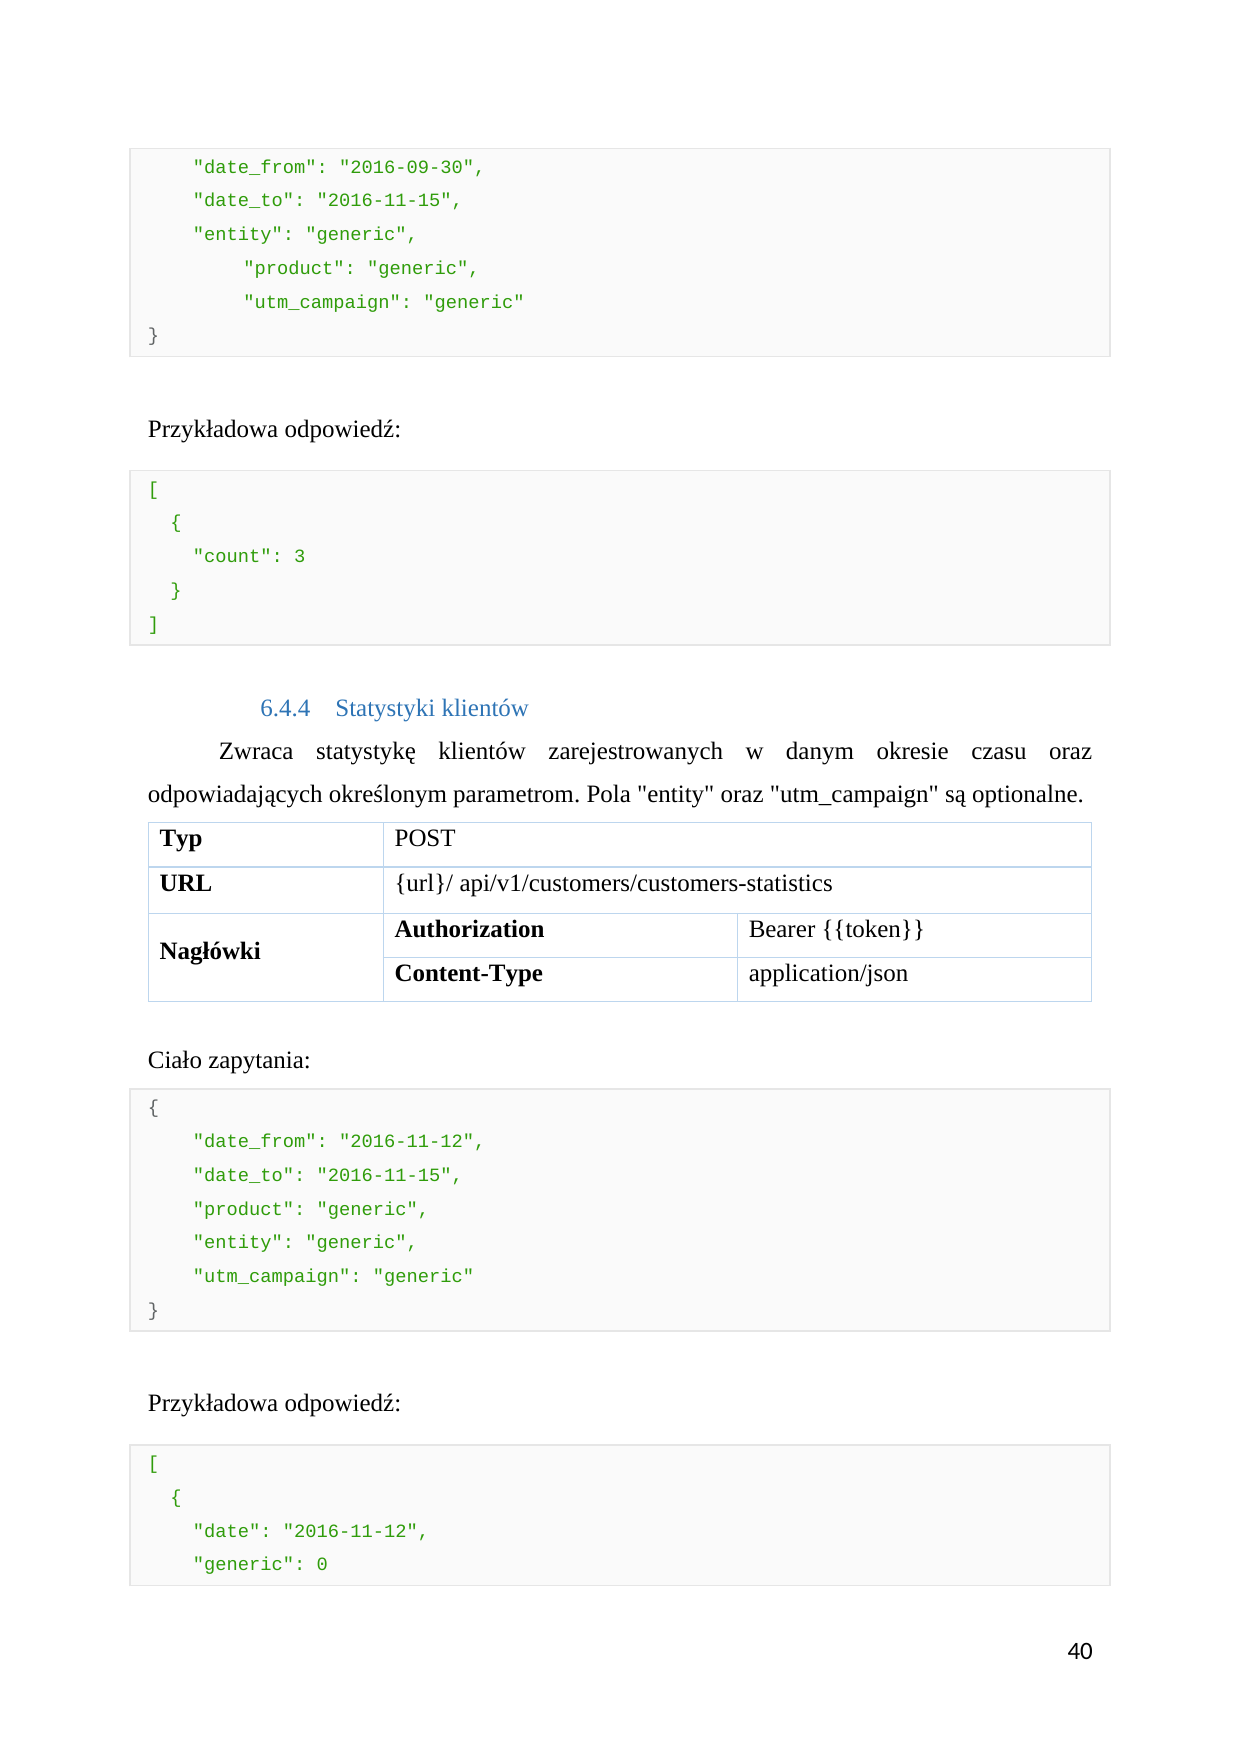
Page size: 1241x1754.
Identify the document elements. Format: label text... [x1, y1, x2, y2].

table_header POST [384, 823, 1091, 866]
text "generic": 0 [131, 1545, 1109, 1585]
table_header Typ [149, 823, 383, 866]
text "date": "2016-11-12", [131, 1512, 1109, 1543]
text "product": "generic", [131, 1189, 1109, 1221]
text Ciało zapytania: [148, 1045, 1093, 1074]
text "date_from": "2016-09-30", [131, 149, 1109, 179]
table_cell URL [149, 868, 383, 913]
text [ [131, 471, 1109, 501]
text "date_to": "2016-11-15", [131, 1156, 1109, 1187]
text Zwraca statystykę klientów zarejestrowanych w danym okresie czasu oraz odpowiadających określonym parametrom. Pola "entity" oraz "utm_campaign" są optionalne. [148, 736, 1093, 808]
text "entity": "generic", [131, 215, 1109, 246]
text { [131, 1478, 1109, 1509]
table_cell Nagłówki [149, 914, 383, 1001]
text ] [131, 605, 1109, 644]
table_cell Content-Type [384, 958, 737, 1001]
text { [131, 503, 1109, 534]
text "date_to": "2016-11-15", [131, 181, 1109, 212]
text } [131, 1291, 1109, 1330]
table_cell Bearer {{token}} [738, 914, 1091, 957]
text "utm_campaign": "generic" [131, 283, 1109, 314]
table_cell {url}/ api/v1/customers/customers-statistics [384, 868, 1091, 913]
text Przykładowa odpowiedź: [148, 370, 1093, 443]
subtitle Statystyki klientów [260, 693, 1093, 722]
text [ [131, 1446, 1109, 1475]
text "date_from": "2016-11-12", [131, 1122, 1109, 1153]
text "count": 3 [131, 537, 1109, 568]
text "product": "generic", [131, 249, 1109, 280]
text } [131, 316, 1109, 356]
text { [131, 1090, 1109, 1119]
table_cell application/json [738, 958, 1091, 1001]
text "entity": "generic", [131, 1223, 1109, 1254]
text "utm_campaign": "generic" [131, 1257, 1109, 1288]
text Przykładowa odpowiedź: [148, 1344, 1093, 1417]
table_cell Authorization [384, 914, 737, 957]
text } [131, 571, 1109, 602]
